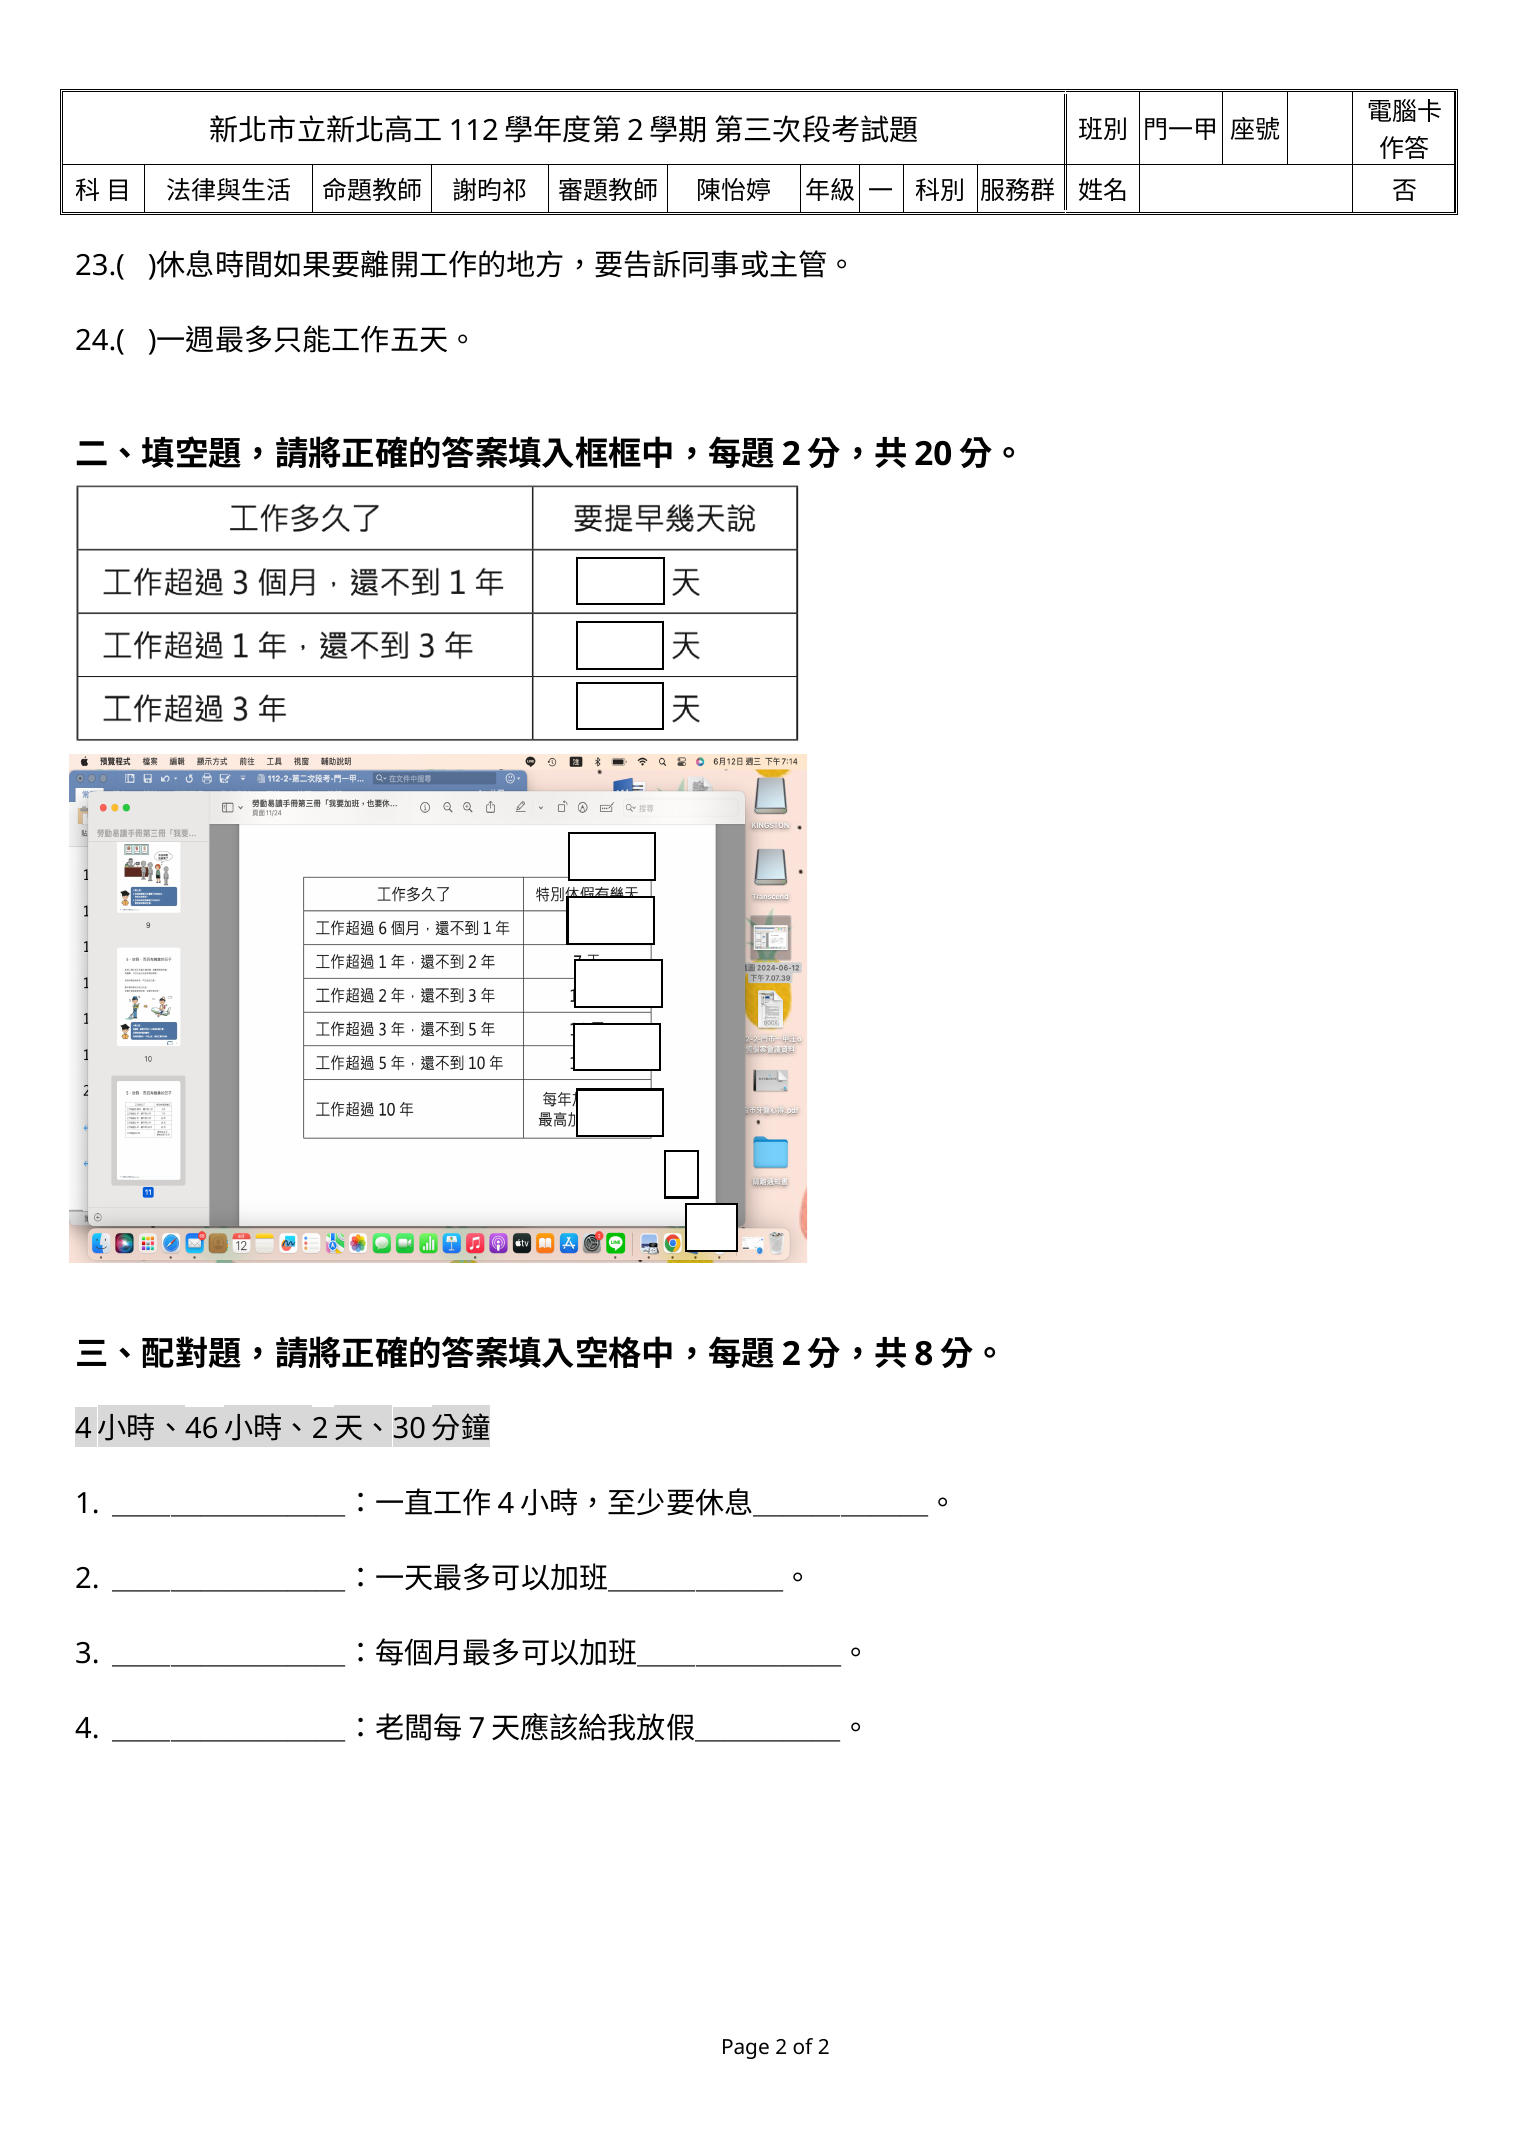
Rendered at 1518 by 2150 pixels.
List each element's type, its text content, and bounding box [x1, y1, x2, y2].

list ＿＿＿＿＿＿＿＿：一天最多可以加班＿＿＿＿＿＿。 [75, 1538, 1443, 1613]
text 24.( )一週最多只能工作五天。 [75, 301, 1443, 376]
text 23.( )休息時間如果要離開工作的地方，要告訴同事或主管。 [75, 226, 1443, 301]
picture [59, 470, 808, 1263]
list ＿＿＿＿＿＿＿＿：每個月最多可以加班＿＿＿＿＿＿＿。 [75, 1613, 1443, 1688]
list ＿＿＿＿＿＿＿＿：老闆每7天應該給我放假＿＿＿＿＿。 [75, 1688, 1443, 1763]
list ＿＿＿＿＿＿＿＿：一直工作4小時，至少要休息＿＿＿＿＿＿。 [75, 1463, 1443, 1538]
text 4小時、46小時、2天、30分鐘 [75, 1388, 1443, 1463]
text 三、配對題，請將正確的答案填入空格中，每題2分，共8分。 [75, 1313, 1443, 1388]
text 二、填空題，請將正確的答案填入框框中，每題2分，共20分。 [75, 413, 1443, 488]
